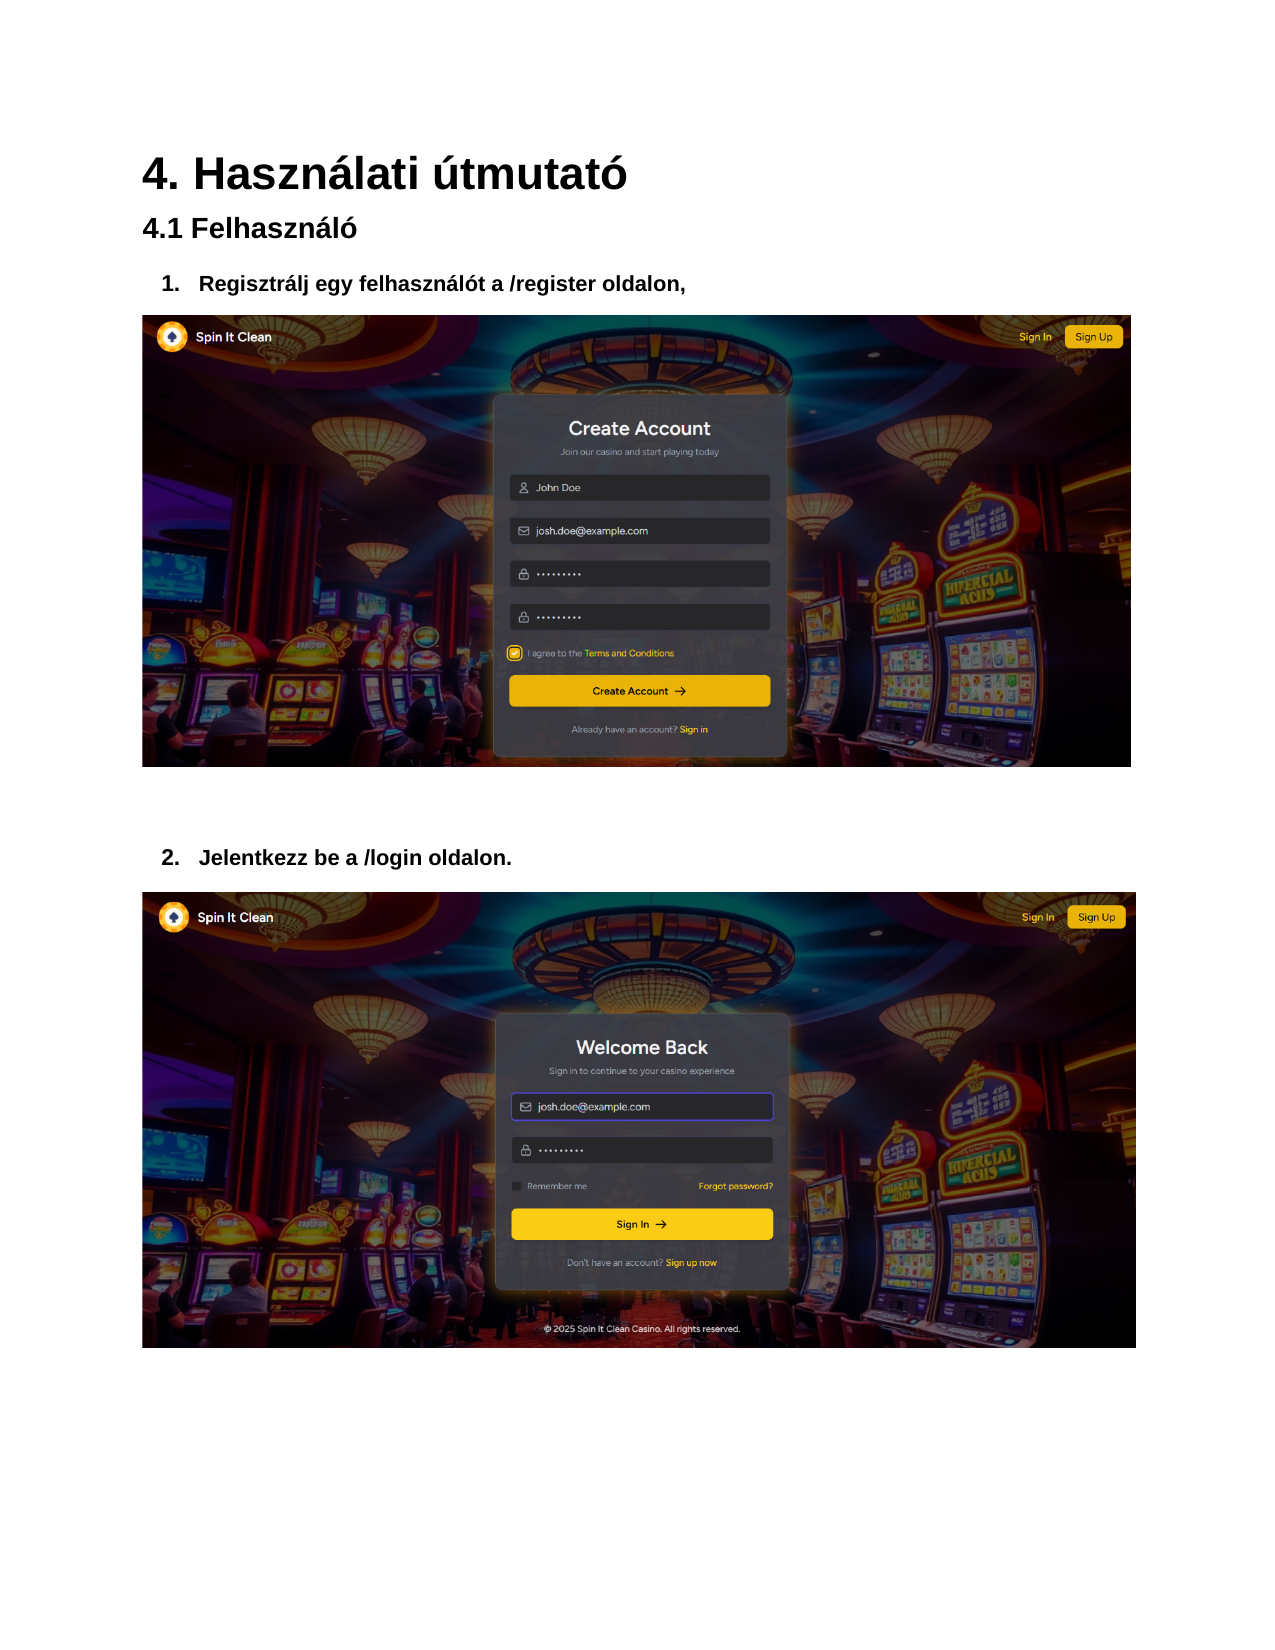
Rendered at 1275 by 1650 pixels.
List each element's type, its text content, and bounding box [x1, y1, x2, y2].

subtitle 4.1 Felhasználó [142, 212, 1133, 245]
list Jelentkezz be a /login oldalon. [161, 844, 1133, 870]
picture [142, 315, 1131, 767]
picture [142, 892, 1136, 1348]
subtitle 4. Használati útmutató [142, 146, 1133, 199]
list Regisztrálj egy felhasználót a /register oldalon, [161, 270, 1133, 296]
